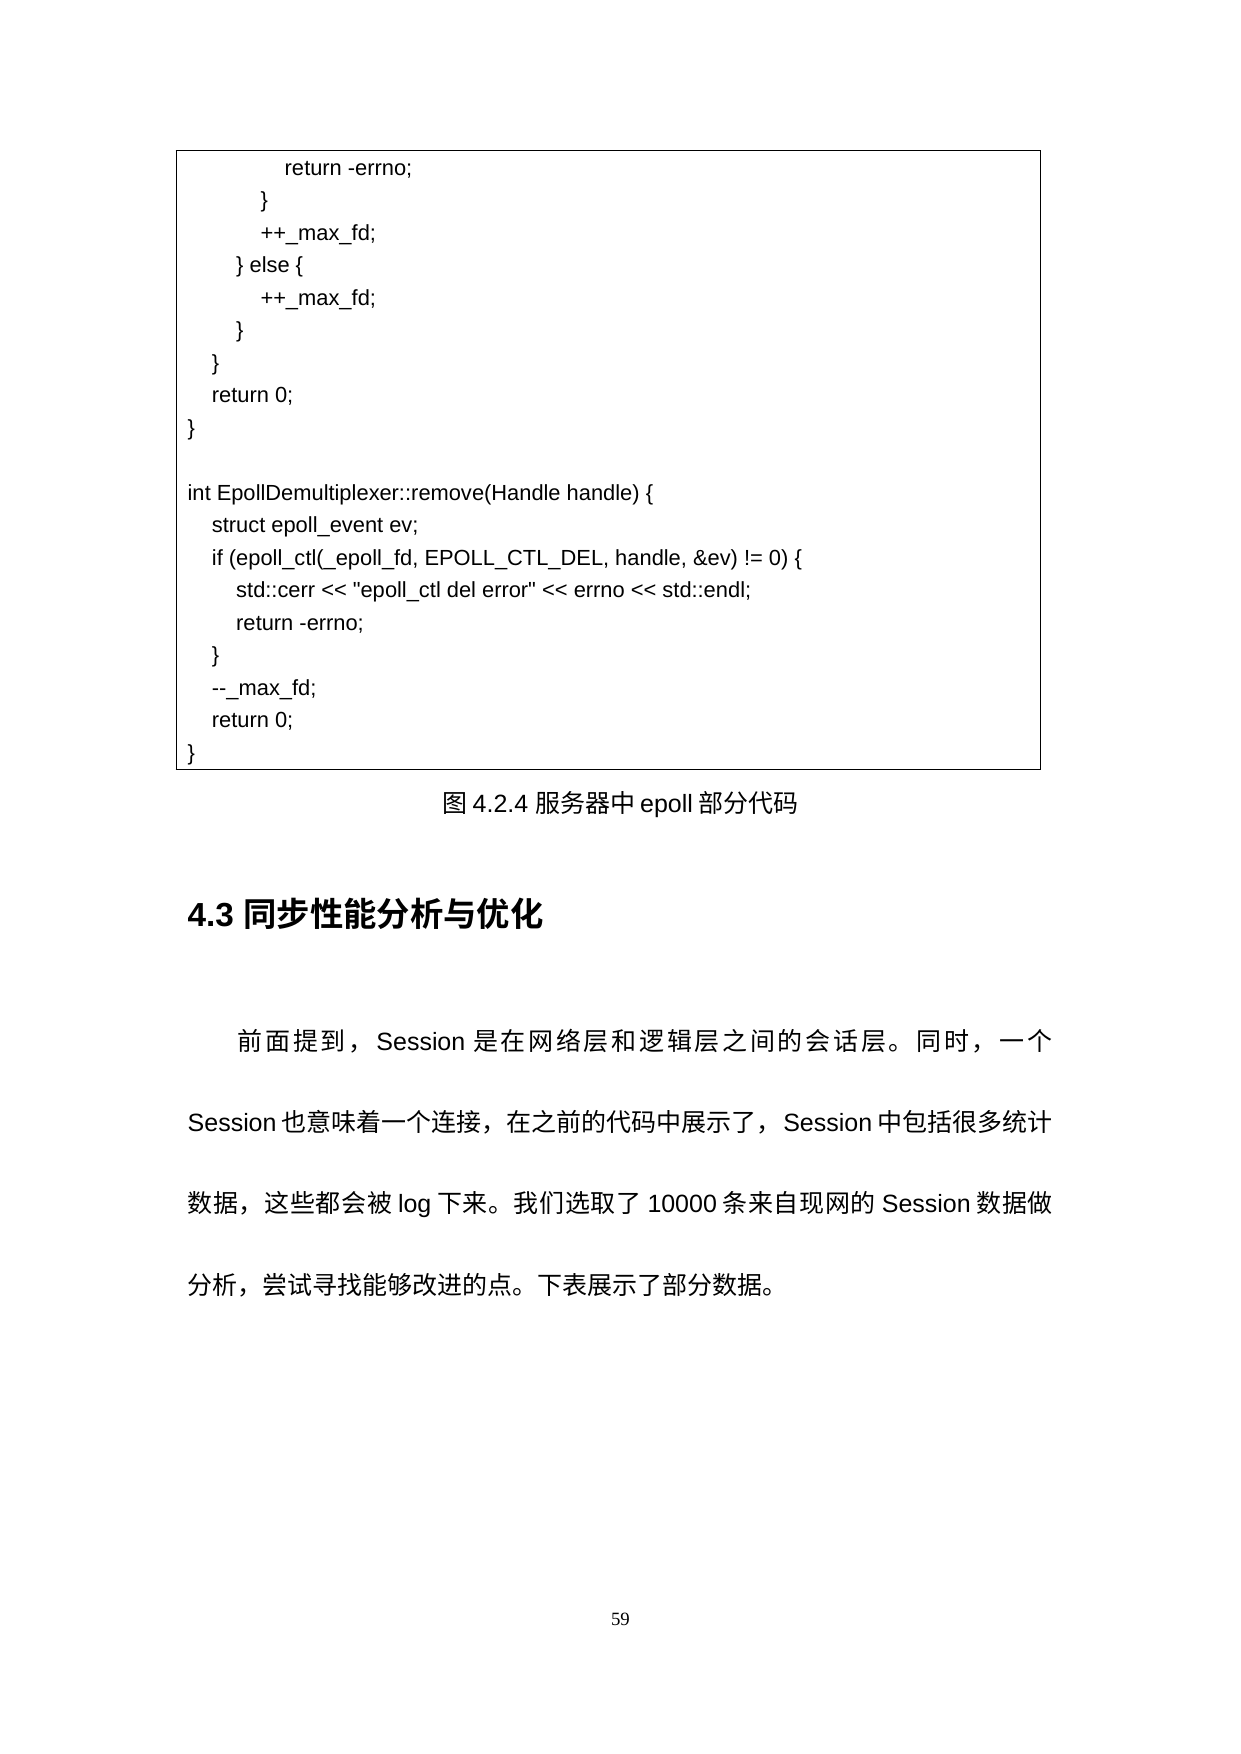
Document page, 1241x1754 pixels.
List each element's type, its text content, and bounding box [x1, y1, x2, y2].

text 图4.2.4 服务器中epoll部分代码 [187, 769, 1053, 834]
text 前面提到，Session是在网络层和逻辑层之间的会话层。同时，一个Session也意味着一个连接，在之前的代码中展示了，Session中包括很多统计数据，这些都会被log下来。我们选取了10000条来自现网的Session数据做分析，尝试寻找能够改进的点。下表展示了部分数据。 [187, 1007, 1053, 1316]
subtitle 4.3 同步性能分析与优化 [187, 880, 1053, 945]
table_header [177, 151, 1040, 768]
